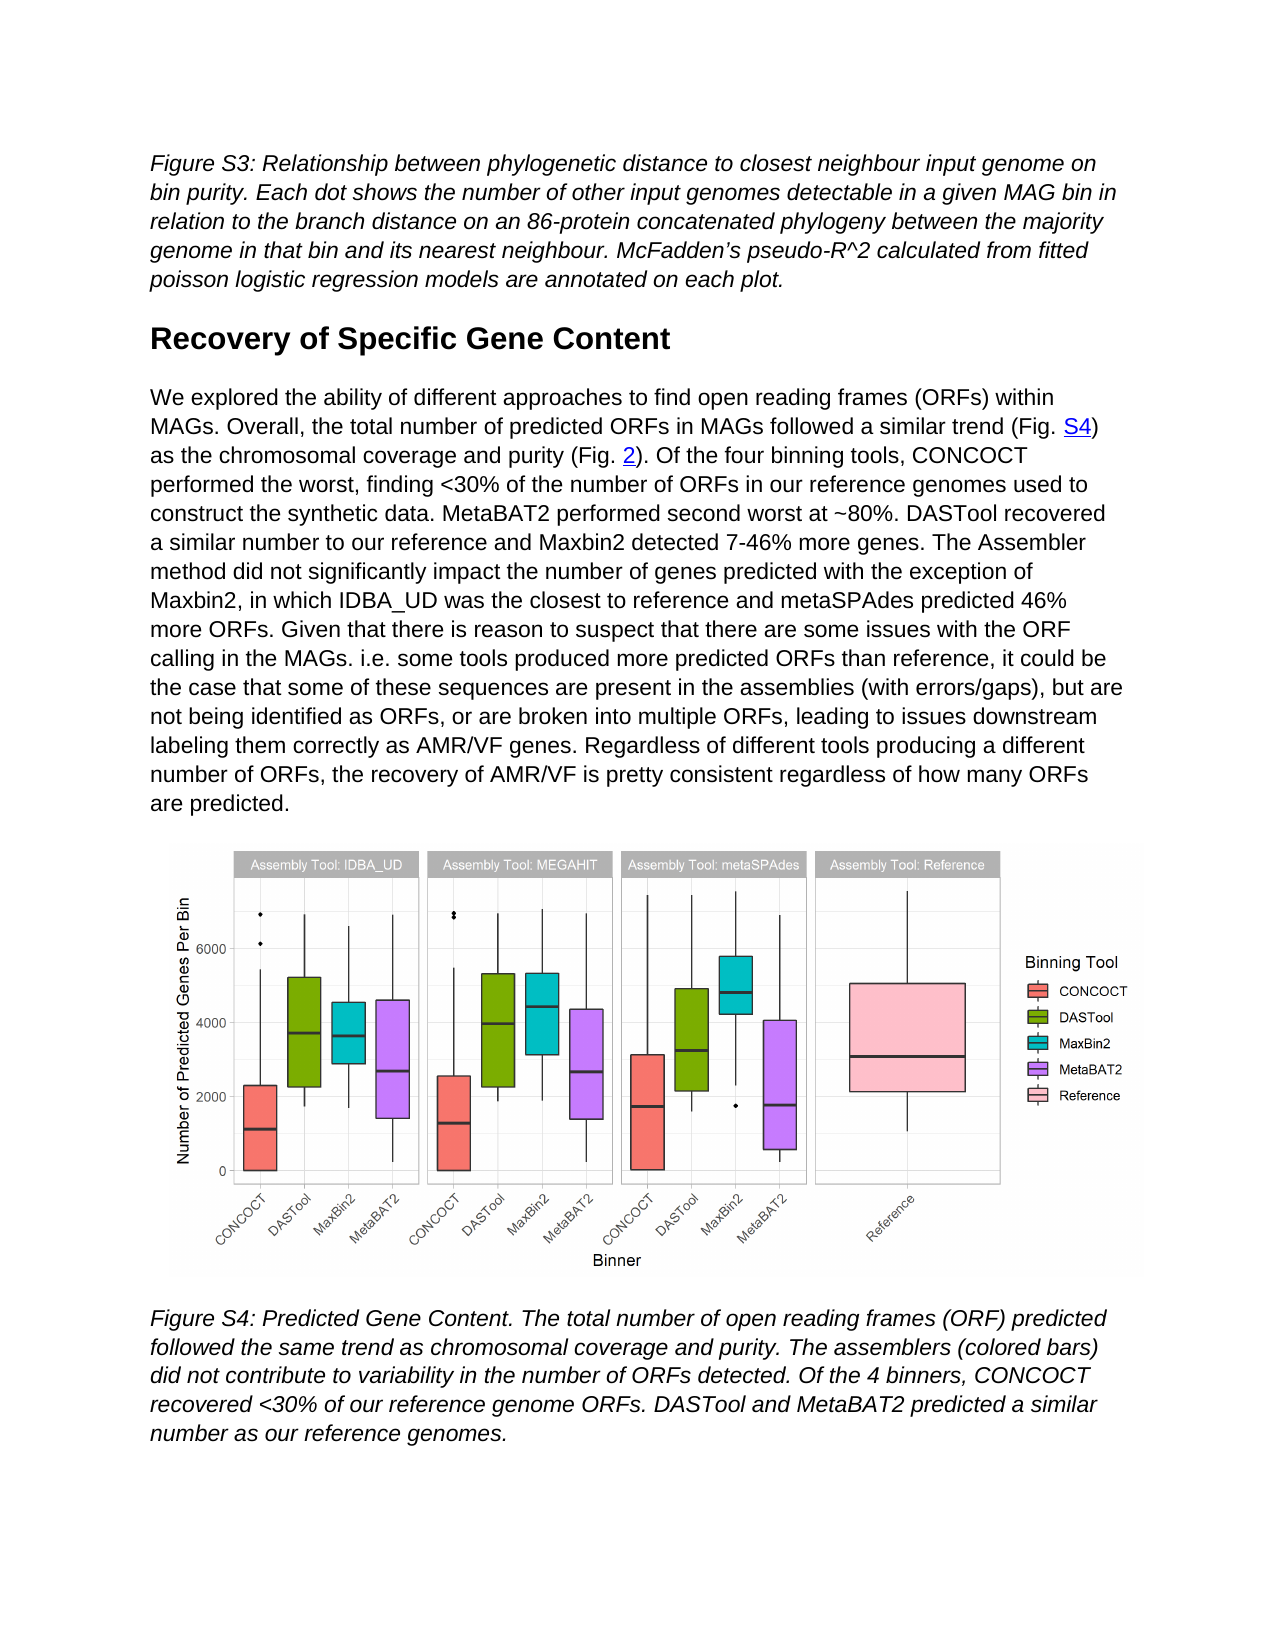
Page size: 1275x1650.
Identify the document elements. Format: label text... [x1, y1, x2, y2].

text We explored the ability of different approaches to find open reading frames (ORFs) within MAGs. Overall, the total number of predicted ORFs in MAGs followed a similar trend (Fig. S4) as the chromosomal coverage and purity (Fig. 2). Of the four binning tools, CONCOCT performed the worst, finding <30% of the number of ORFs in our reference genomes used to construct the synthetic data. MetaBAT2 performed second worst at ~80%. DASTool recovered a similar number to our reference and Maxbin2 detected 7-46% more genes. The Assembler method did not significantly impact the number of genes predicted with the exception of Maxbin2, in which IDBA_UD was the closest to reference and metaSPAdes predicted 46% more ORFs. Given that there is reason to suspect that there are some issues with the ORF calling in the MAGs. i.e. some tools produced more predicted ORFs than reference, it could be the case that some of these sequences are present in the assemblies (with errors/gaps), but are not being identified as ORFs, or are broken into multiple ORFs, leading to issues downstream labeling them correctly as AMR/VF genes. Regardless of different tools producing a different number of ORFs, the recovery of AMR/VF is pretty consistent regardless of how many ORFs are predicted. [150, 384, 1125, 816]
text Figure S4: Predicted Gene Content. The total number of open reading frames (ORF) predicted followed the same trend as chromosomal coverage and purity. The assemblers (colored bars) did not contribute to variability in the number of ORFs detected. Of the 4 binners, CONCOCT recovered <30% of our reference genome ORFs. DASTool and MetaBAT2 predicted a similar number as our reference genomes. [150, 1304, 1125, 1447]
picture [168, 843, 1144, 1277]
text Figure S3: Relationship between phylogenetic distance to closest neighbour input genome on bin purity. Each dot shows the number of other input genomes detectable in a given MAG bin in relation to the branch distance on an 86-protein concatenated phylogeny between the majority genome in that bin and its nearest neighbour. McFadden’s pseudo-R^2 calculated from fitted poisson logistic regression models are annotated on each plot. [150, 150, 1125, 292]
subtitle Recovery of Specific Gene Content [150, 320, 1125, 356]
